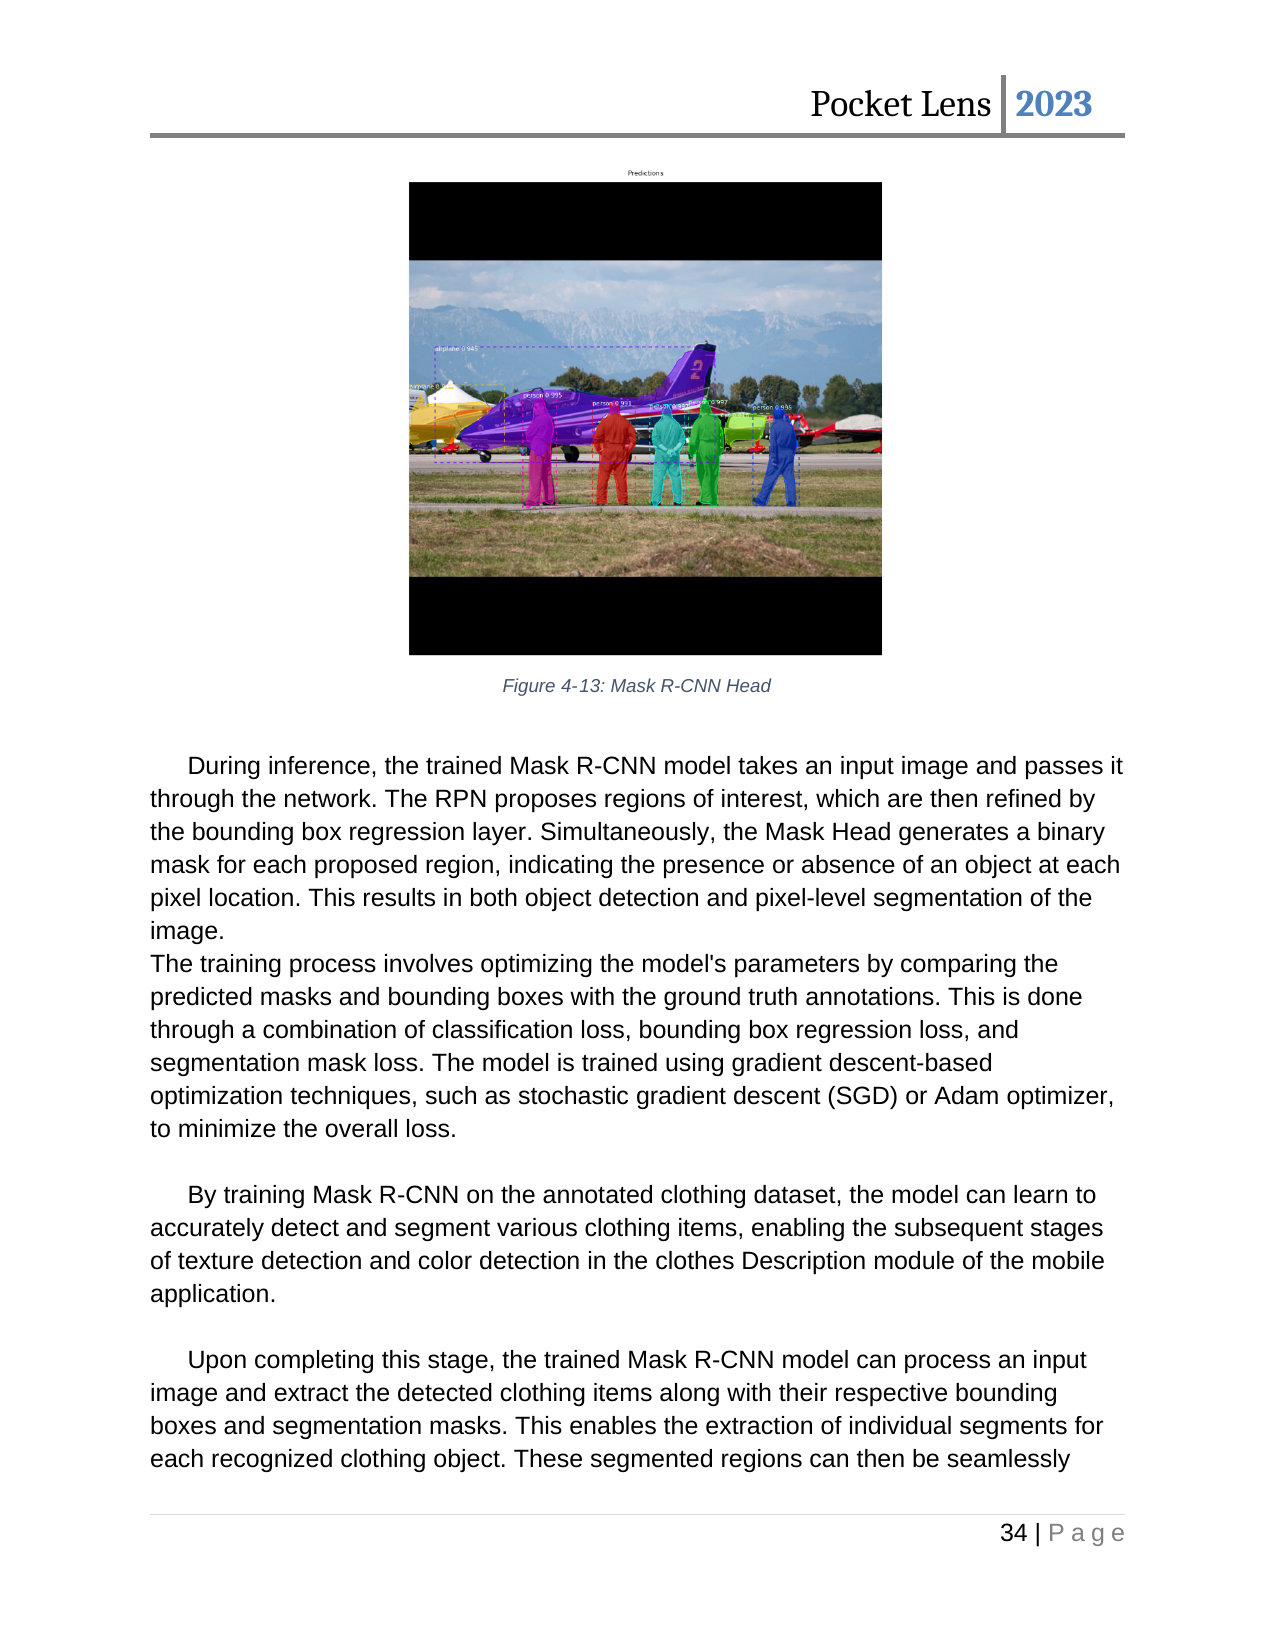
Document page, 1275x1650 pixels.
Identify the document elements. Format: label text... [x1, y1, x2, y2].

text During inference, the trained Mask R-CNN model takes an input image and passes it through the network. The RPN proposes regions of interest, which are then refined by the bounding box regression layer. Simultaneously, the Mask Head generates a binary mask for each proposed region, indicating the presence or absence of an object at each pixel location. This results in both object detection and pixel-level segmentation of the image. [150, 751, 1125, 944]
picture [385, 166, 890, 671]
text By training Mask R-CNN on the annotated clothing dataset, the model can learn to accurately detect and segment various clothing items, enabling the subsequent stages of texture detection and color detection in the clothes Description module of the mobile application. [150, 1180, 1125, 1308]
text The training process involves optimizing the model's parameters by comparing the predicted masks and bounding boxes with the ground truth annotations. This is done through a combination of classification loss, bounding box regression loss, and segmentation mask loss. The model is trained using gradient descent-based optimization techniques, such as stochastic gradient descent (SGD) or Adam optimizer, to minimize the overall loss. [150, 949, 1125, 1143]
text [150, 1345, 1125, 1473]
